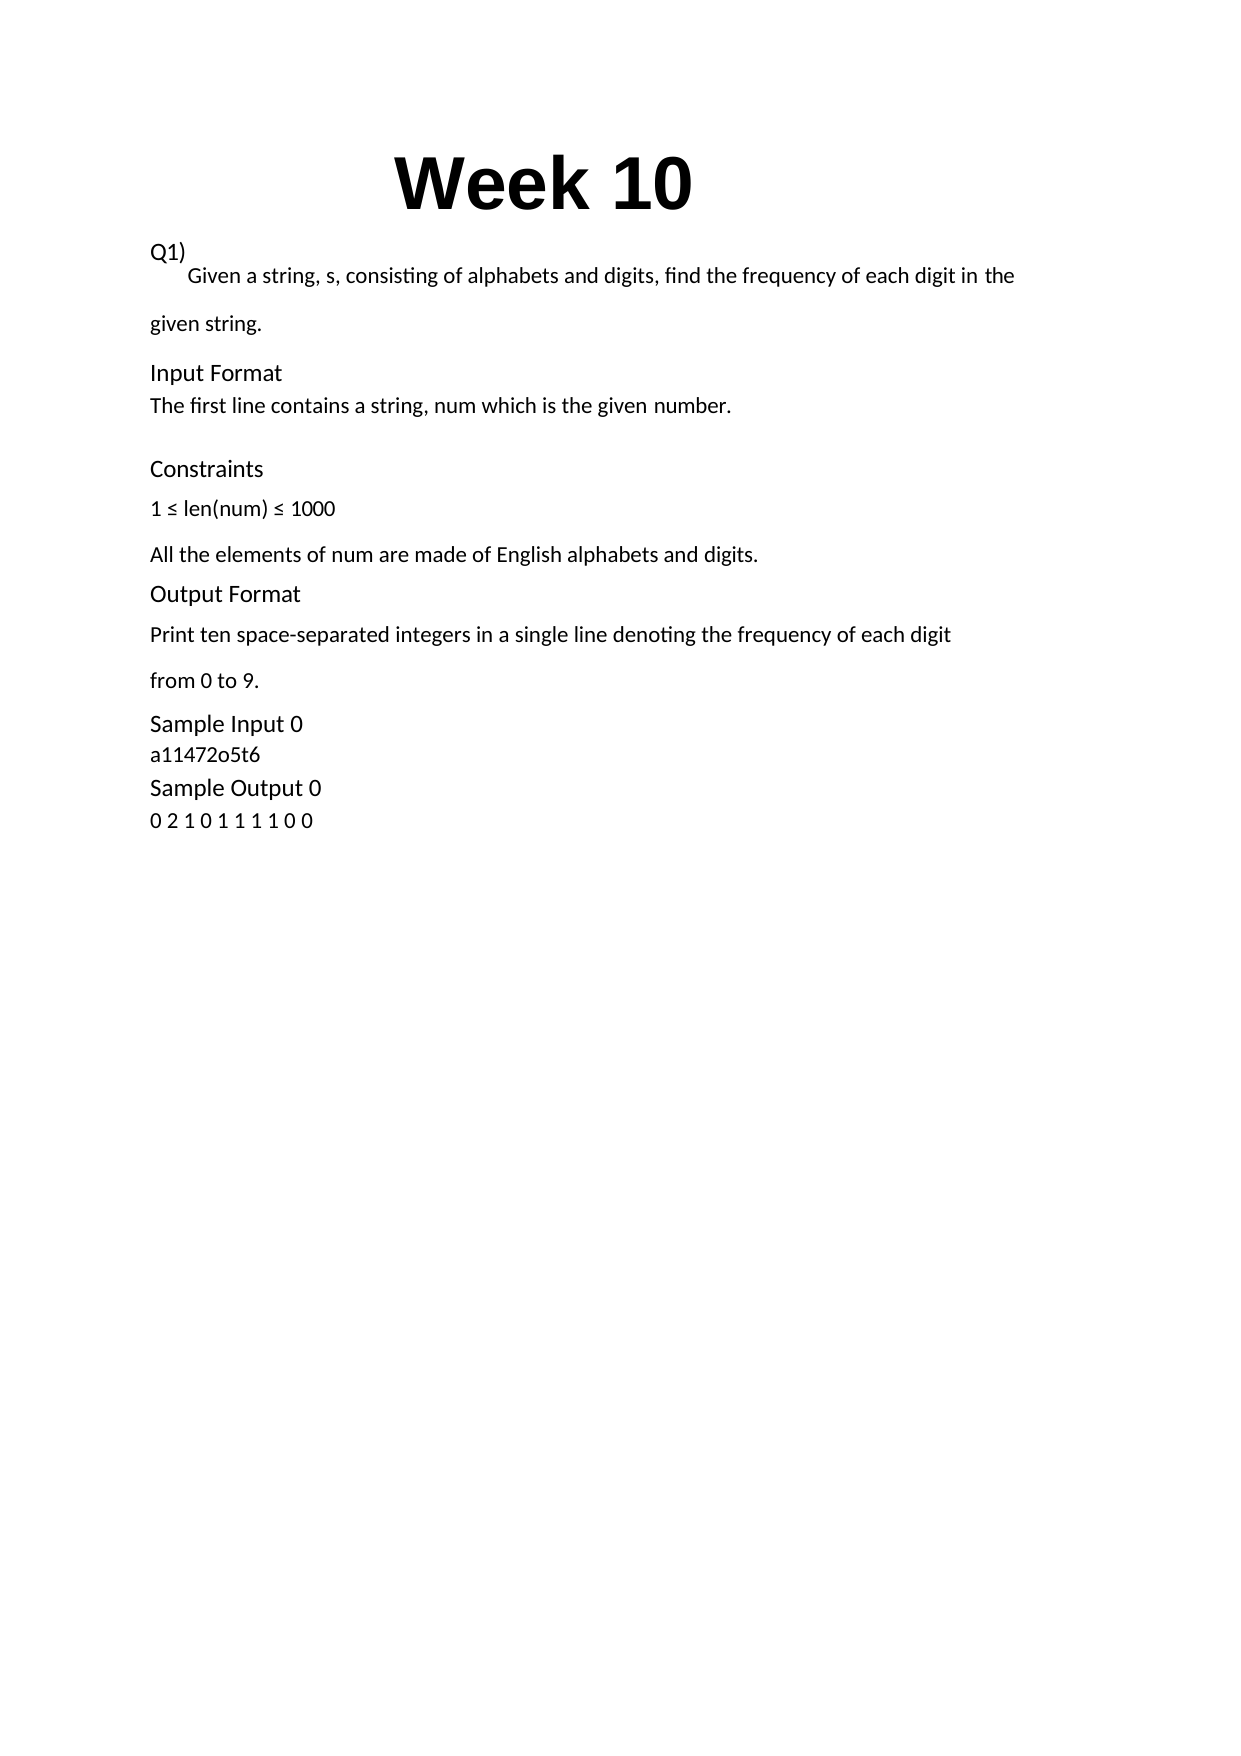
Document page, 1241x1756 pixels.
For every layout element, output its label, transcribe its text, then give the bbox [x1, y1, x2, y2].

text 0 2 1 0 1 1 1 1 0 0 [150, 806, 1093, 834]
text a11472o5t6 [150, 740, 1093, 768]
subtitle Input Format [150, 357, 1093, 388]
text Given a string, s, consisting of alphabets and digits, find the frequency of each digit in the [187, 261, 1093, 289]
text Print ten space-separated integers in a single line denoting the frequency of each digit from 0 to 9. [150, 620, 990, 695]
text given string. [150, 309, 1093, 338]
subtitle Sample Input 0 [150, 714, 1093, 737]
subtitle Q1) [150, 236, 187, 267]
text All the elements of num are made of English alphabets and digits. [150, 540, 1093, 568]
subtitle Sample Output 0 [150, 772, 1093, 803]
subtitle Constraints [150, 453, 1093, 484]
text The first line contains a string, num which is the given number. [150, 391, 1093, 419]
text Week 10 [394, 146, 1093, 225]
text 1 ≤ len(num) ≤ 1000 [150, 494, 1093, 523]
subtitle Output Format [150, 579, 1093, 609]
